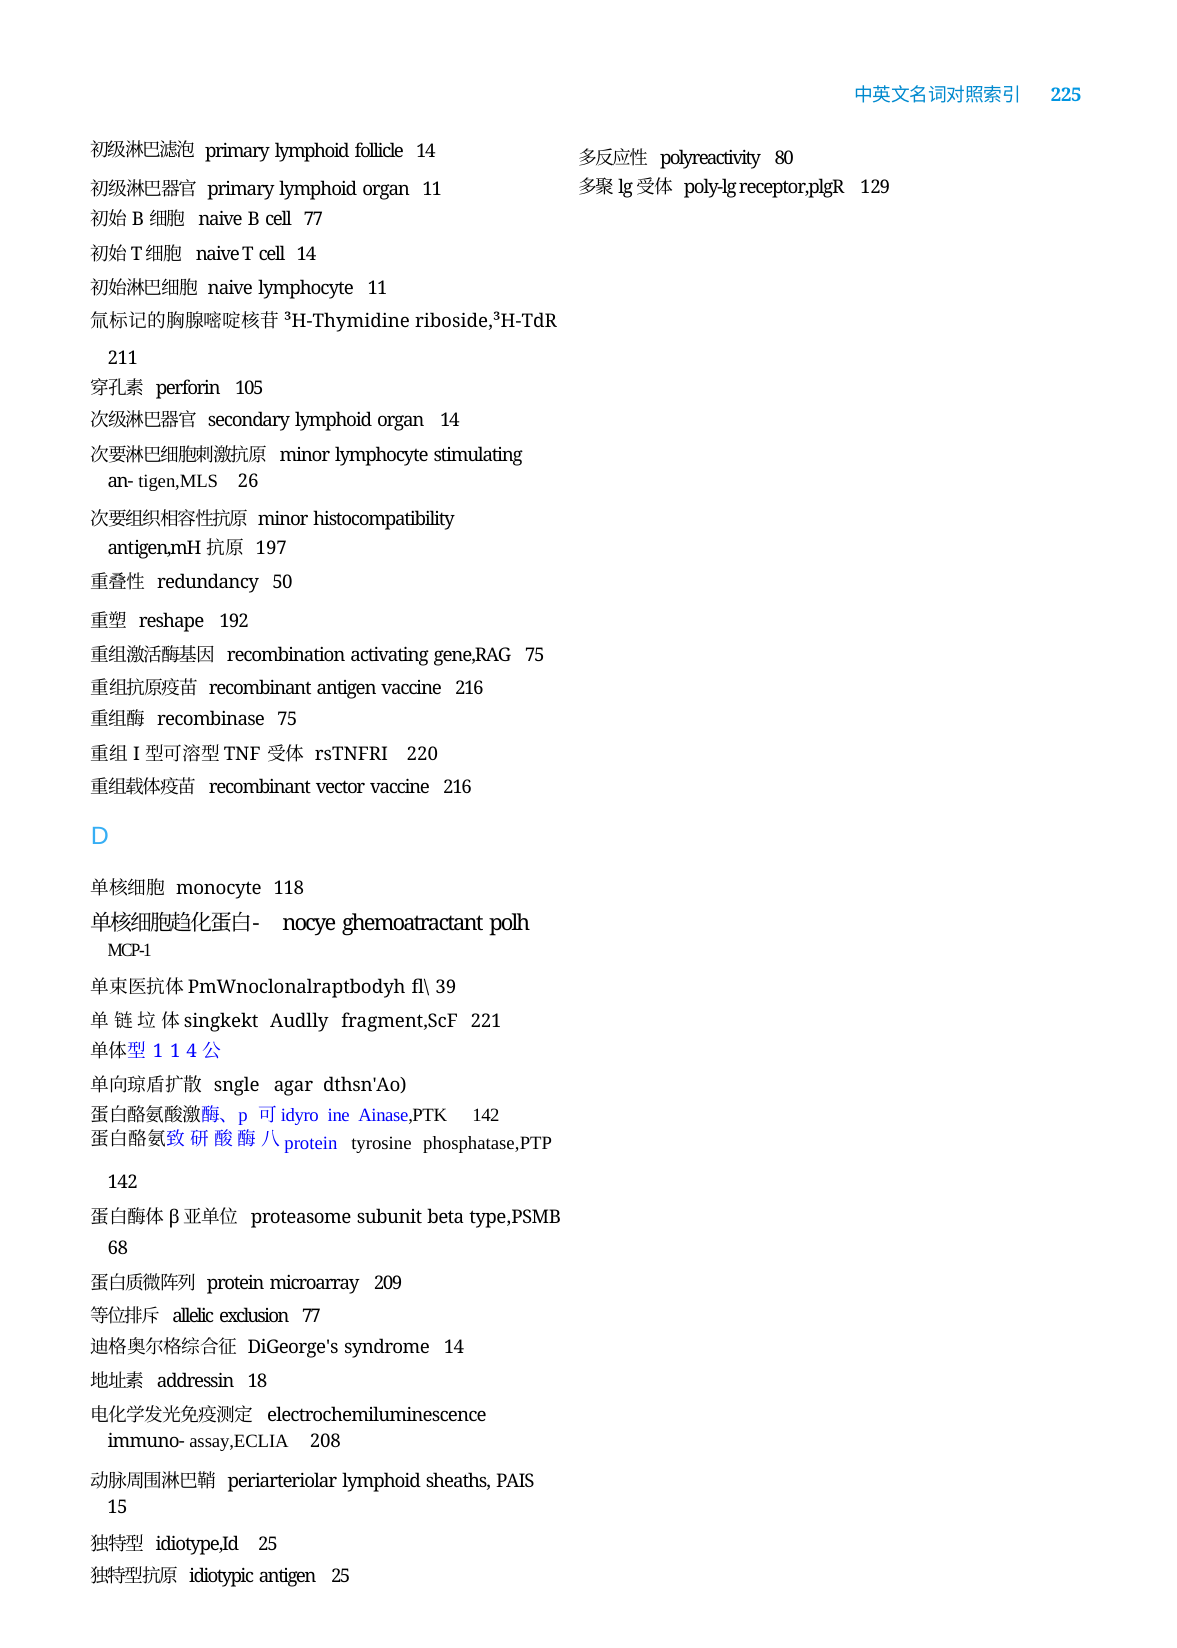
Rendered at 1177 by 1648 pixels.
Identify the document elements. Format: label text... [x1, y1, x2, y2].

text 68 [107, 1239, 568, 1258]
text 重组酶 recombinase 75 [91, 706, 568, 730]
text 初级淋巴器官 primary lymphoid organ 11 [91, 176, 568, 200]
text 氚标记的胸腺嘧啶核苷 ³H-Thymidine riboside,³H-TdR [91, 309, 568, 333]
text 多聚lg受体 poly-lg receptor,plgR 129 [578, 177, 1082, 198]
text 重塑 reshape 192 [91, 608, 568, 632]
text 多反应性 polyreactivity 80 [578, 145, 1082, 169]
text MCP-1 [107, 943, 568, 960]
text 地址素 addressin 18 [91, 1368, 568, 1392]
text 独特型 idiotype,Id 25 [91, 1531, 568, 1555]
text 独特型抗原 idiotypic antigen 25 [91, 1564, 568, 1588]
text 电化学发光免疫测定 electrochemiluminescence immuno- assay,ECLIA 208 [91, 1400, 545, 1453]
picture [936, 92, 942, 100]
text 初始 B 细胞 naive B cell 77 [91, 206, 568, 230]
text 蛋白酶体β亚单位 proteasome subunit beta type,PSMB [91, 1204, 568, 1228]
text D [91, 826, 568, 849]
text 蛋白酪氨酸激酶、p 可idyro ine Ainase,PTK 142 [91, 1103, 568, 1127]
text 初始T 细胞 naive T cell 14 [91, 240, 568, 265]
text 次要组织相容性抗原 minor histocompatibility antigen,mH 抗原 197 [91, 504, 545, 560]
text 穿孔素 perforin 105 [91, 375, 568, 399]
text 次级淋巴器官 secondary lymphoid organ 14 [91, 407, 568, 431]
text 动脉周围淋巴鞘 periarteriolar lymphoid sheaths, PAIS 15 [91, 1466, 546, 1519]
text 初始淋巴细胞 naive lymphocyte 11 [91, 275, 568, 299]
text 单核细胞趋化蛋白- nocye ghemoatractant polh [91, 908, 568, 936]
text 重组抗原疫苗 recombinant antigen vaccine 216 [91, 675, 568, 699]
text 中英文名词对照索引 225 [91, 82, 1082, 107]
text 蛋白质微阵列 protein microarray 209 [91, 1270, 568, 1294]
text 单核细胞 monocyte 118 [91, 876, 568, 899]
text 迪格奥尔格综合征 DiGeorge's syndrome 14 [91, 1335, 568, 1359]
text 重组 I 型可溶型TNF 受体 rsTNFRI 220 [91, 741, 568, 765]
text 初级淋巴滤泡 primary lymphoid follicle 14 [91, 145, 568, 176]
text 蛋白酪氨致 研 酸 酶 八protein tyrosine phosphatase,PTP [91, 1135, 568, 1172]
text 重组激活酶基因 recombination activating gene,RAG 75 [91, 642, 568, 666]
text 等位排斥 allelic exclusion 77 [91, 1303, 568, 1327]
text 142 [107, 1173, 568, 1192]
text 单向琼盾扩散 sngle agar dthsn'Ao) [91, 1072, 568, 1096]
text 单束医抗体PmWnoclonalraptbodyh fl\ 39 [91, 974, 568, 998]
text 重组载体疫苗 recombinant vector vaccine 216 [91, 774, 568, 799]
text 重叠性 redundancy 50 [91, 569, 568, 593]
text 单 链 垃 体singkekt Audlly fragment,ScF 221 单体型 1 1 4 公 [91, 1006, 503, 1063]
text 211 [107, 349, 568, 369]
picture [916, 97, 925, 102]
text 次要淋巴细胞刺激抗原 minor lymphocyte stimulating an- tigen,MLS 26 [91, 440, 545, 493]
